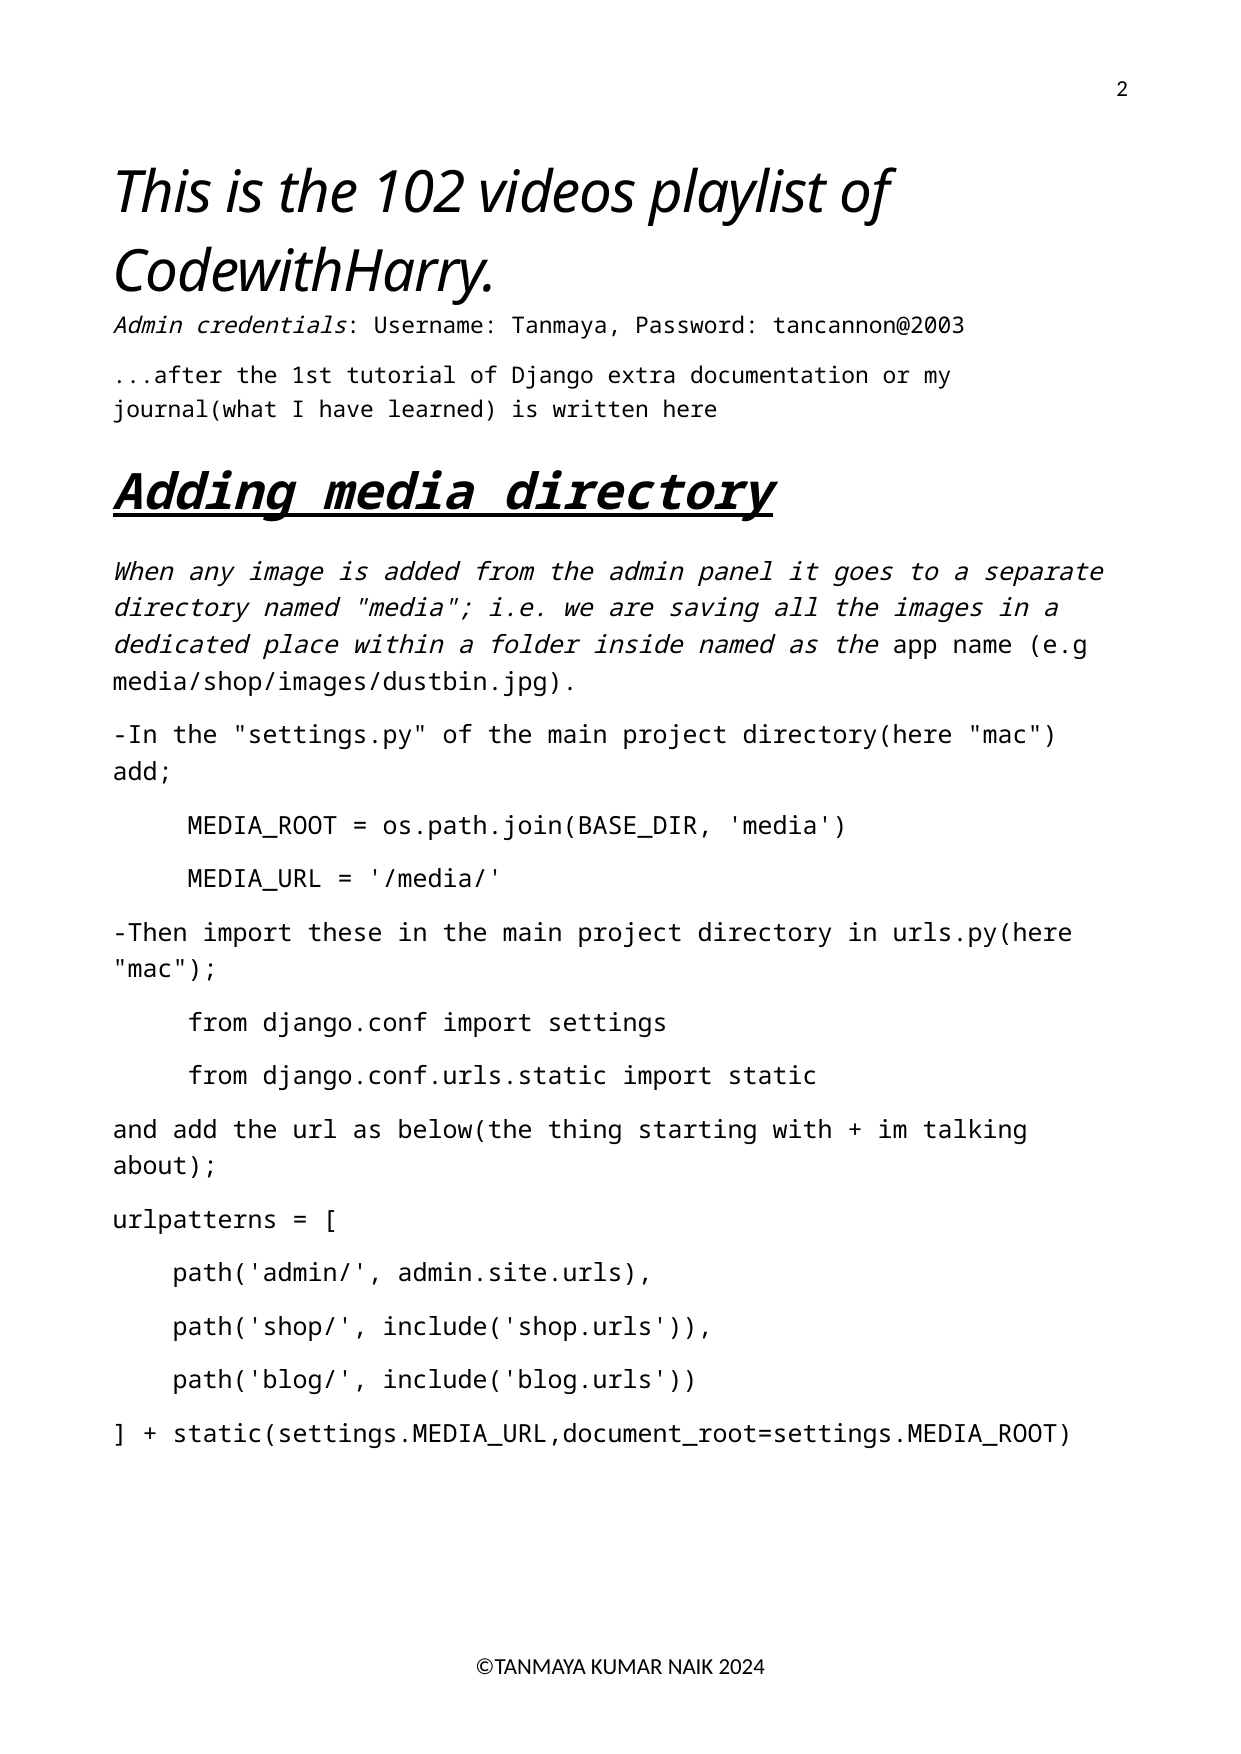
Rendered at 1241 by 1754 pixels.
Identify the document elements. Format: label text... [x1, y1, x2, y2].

text path('admin/', admin.site.urls), [112, 1255, 1128, 1289]
text -Then import these in the main project directory in urls.py(here "mac"); [112, 914, 1128, 985]
text ...after the 1st tutorial of Django extra documentation or my journal(what I have learned) is written here [112, 359, 1128, 424]
text from django.conf import settings [112, 1004, 1128, 1038]
text urlpatterns = [ [112, 1201, 1128, 1236]
text and add the url as below(the thing starting with + im talking about); [112, 1111, 1128, 1182]
text path('blog/', include('blog.urls')) [112, 1362, 1128, 1396]
text Admin credentials: Username: Tanmaya, Password: tancannon@2003 [112, 309, 1128, 340]
text When any image is added from the admin panel it goes to a separate directory named "media"; i.e. we are saving all the images in a dedicated place within a folder inside named as the app name (e.g media/shop/images/dustbin.jpg). [112, 553, 1128, 698]
subtitle Adding media directory [112, 456, 1128, 524]
text -In the "settings.py" of the main project directory(here "mac") add; [112, 717, 1128, 788]
title This is the 102 videos playlist of CodewithHarry. [112, 150, 1128, 309]
text from django.conf.urls.static import static [112, 1058, 1128, 1092]
text MEDIA_ROOT = os.path.join(BASE_DIR, 'media') [112, 807, 1128, 841]
text ] + static(settings.MEDIA_URL,document_root=settings.MEDIA_ROOT) [112, 1415, 1128, 1449]
text MEDIA_URL = '/media/' [112, 861, 1128, 895]
text path('shop/', include('shop.urls')), [112, 1308, 1128, 1342]
